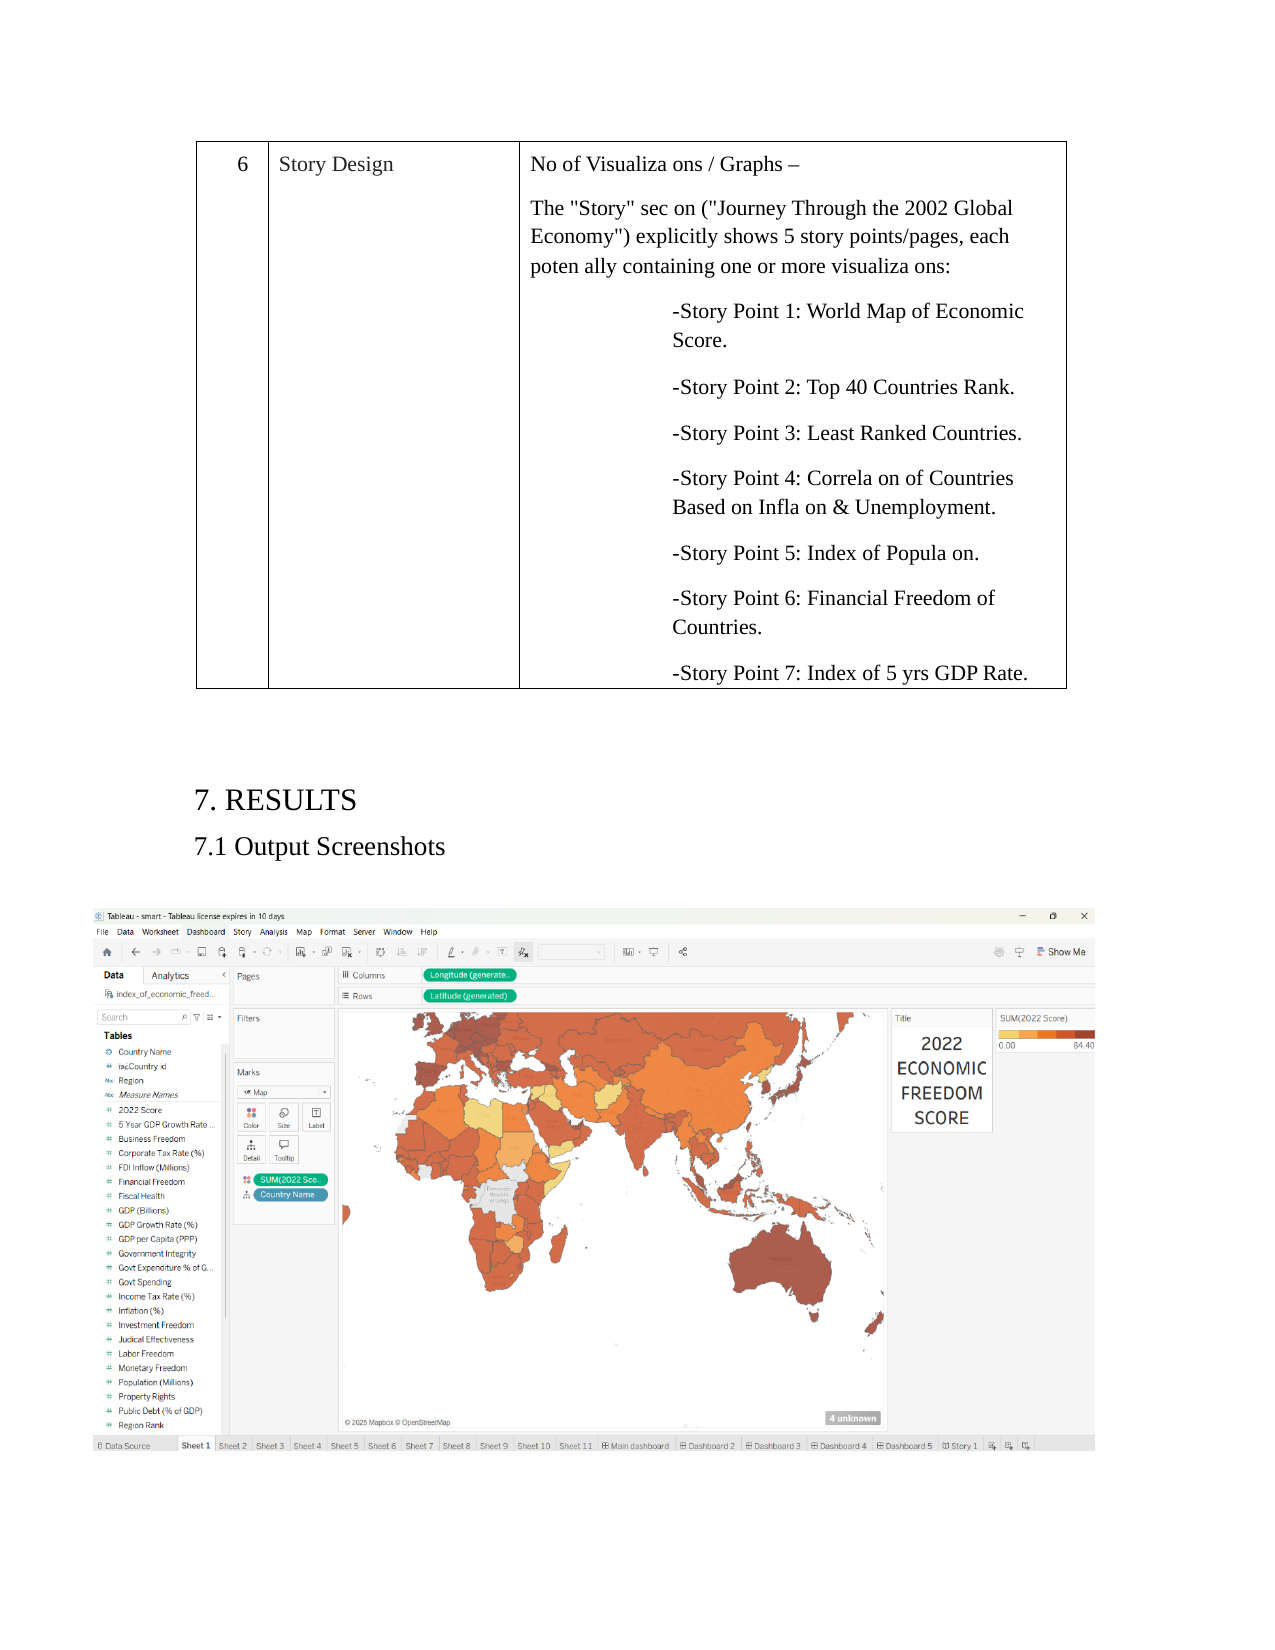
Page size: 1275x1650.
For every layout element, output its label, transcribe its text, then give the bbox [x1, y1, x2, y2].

table_cell 6 [197, 142, 268, 688]
subtitle 7. RESULTS [193, 781, 1144, 817]
text 7.1 Output Screenshots [193, 830, 510, 861]
table_cell Story Design [269, 142, 519, 688]
table_cell No of Visualiza ons / Graphs – The "Story" sec on ("Journey Through the 2002 Global Economy") explicitly shows 5 story points/pages, each poten ally containing one or more visualiza ons: Story Point 1: World Map of Economic Score. Story Point 2: Top 40 Countries Rank. Story Point 3: Least Ranked Countries. Story Point 4: Correla on of Countries Based on Infla on & Unemployment. Story Point 5: Index of Popula on. Story Point 6: Financial Freedom of Countries. Story Point 7: Index of 5 yrs GDP Rate. [520, 142, 1066, 688]
picture [93, 908, 1096, 1451]
